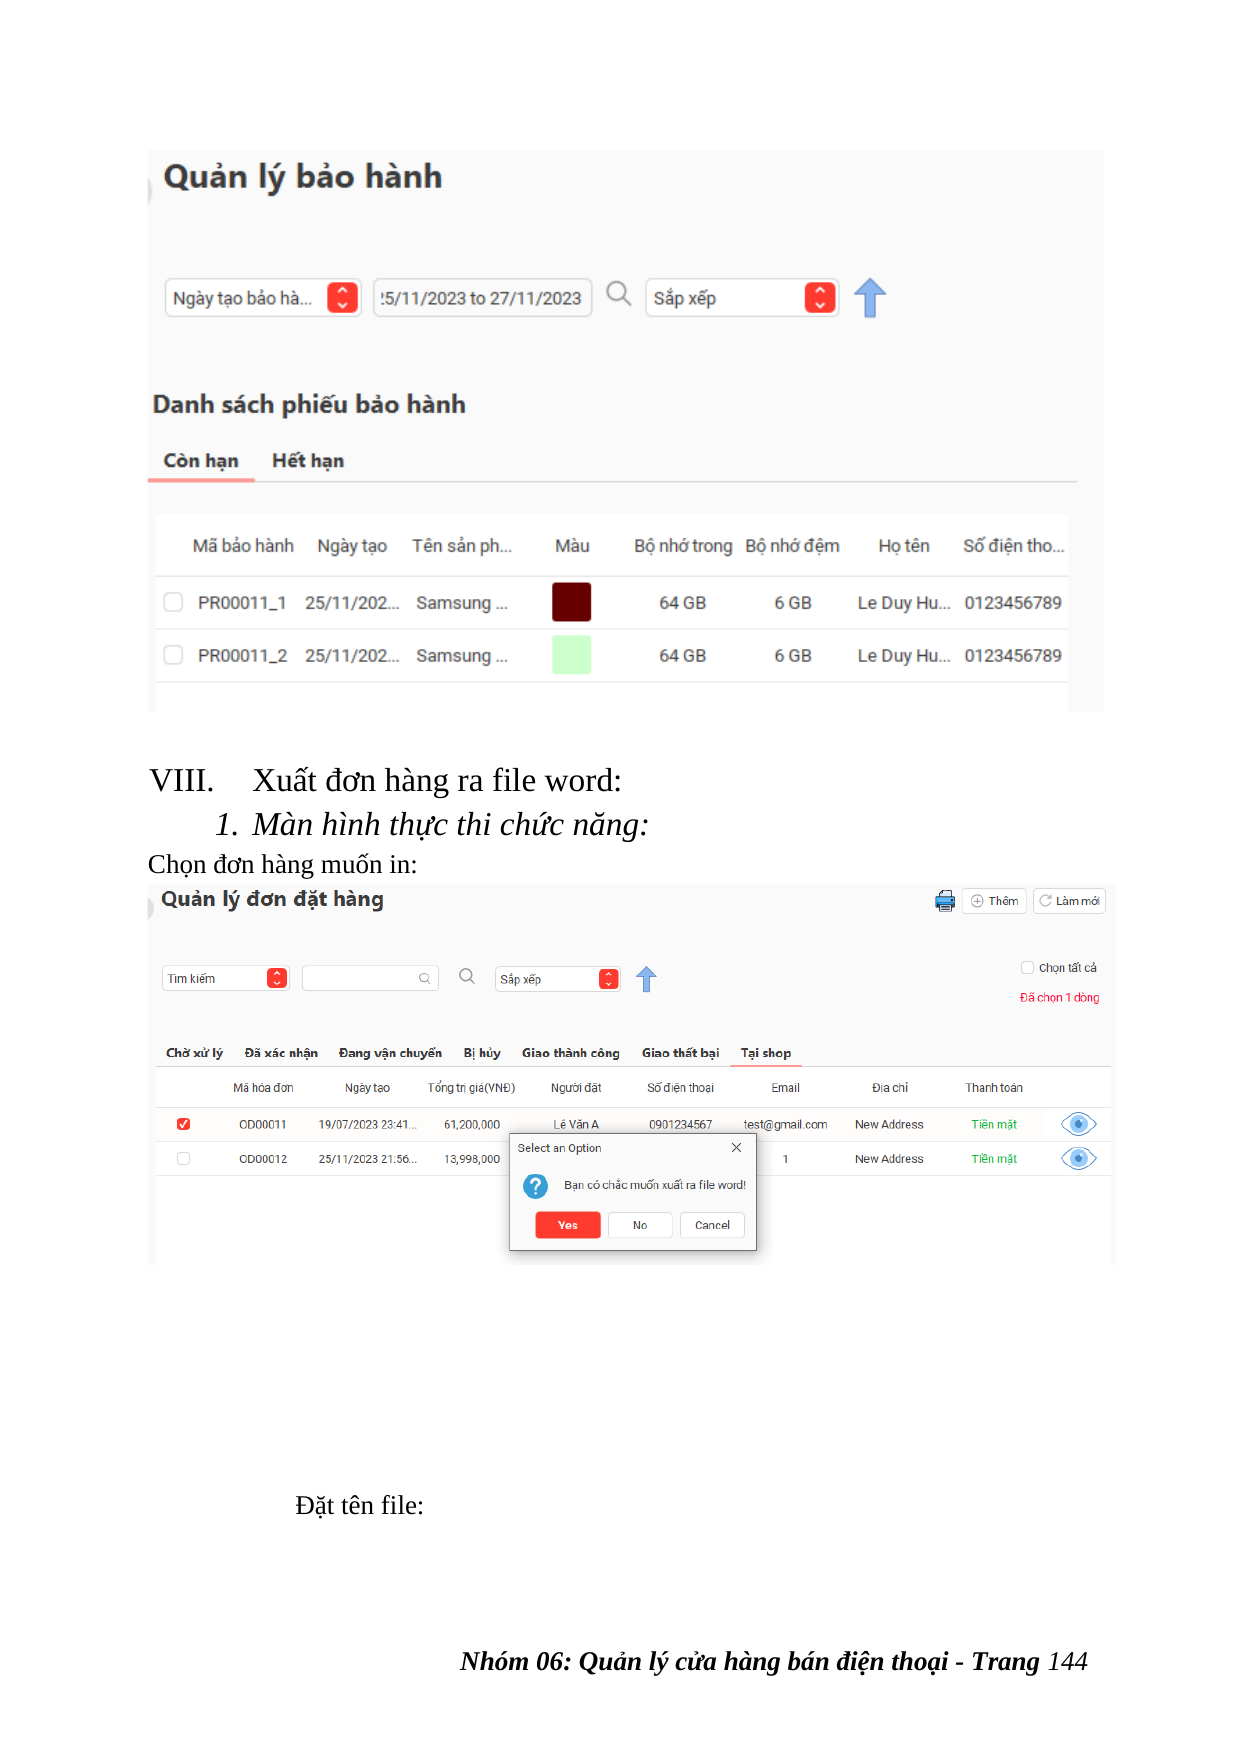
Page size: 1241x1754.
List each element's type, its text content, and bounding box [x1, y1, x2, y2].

text Chọn đơn hàng muốn in: [148, 848, 1090, 880]
list Xuất đơn hàng ra file word: [214, 760, 1090, 799]
list Màn hình thực thi chức năng: [214, 804, 1090, 843]
picture [147, 884, 1117, 1265]
picture [147, 150, 1104, 712]
text Đặt tên file: [295, 1489, 1090, 1520]
